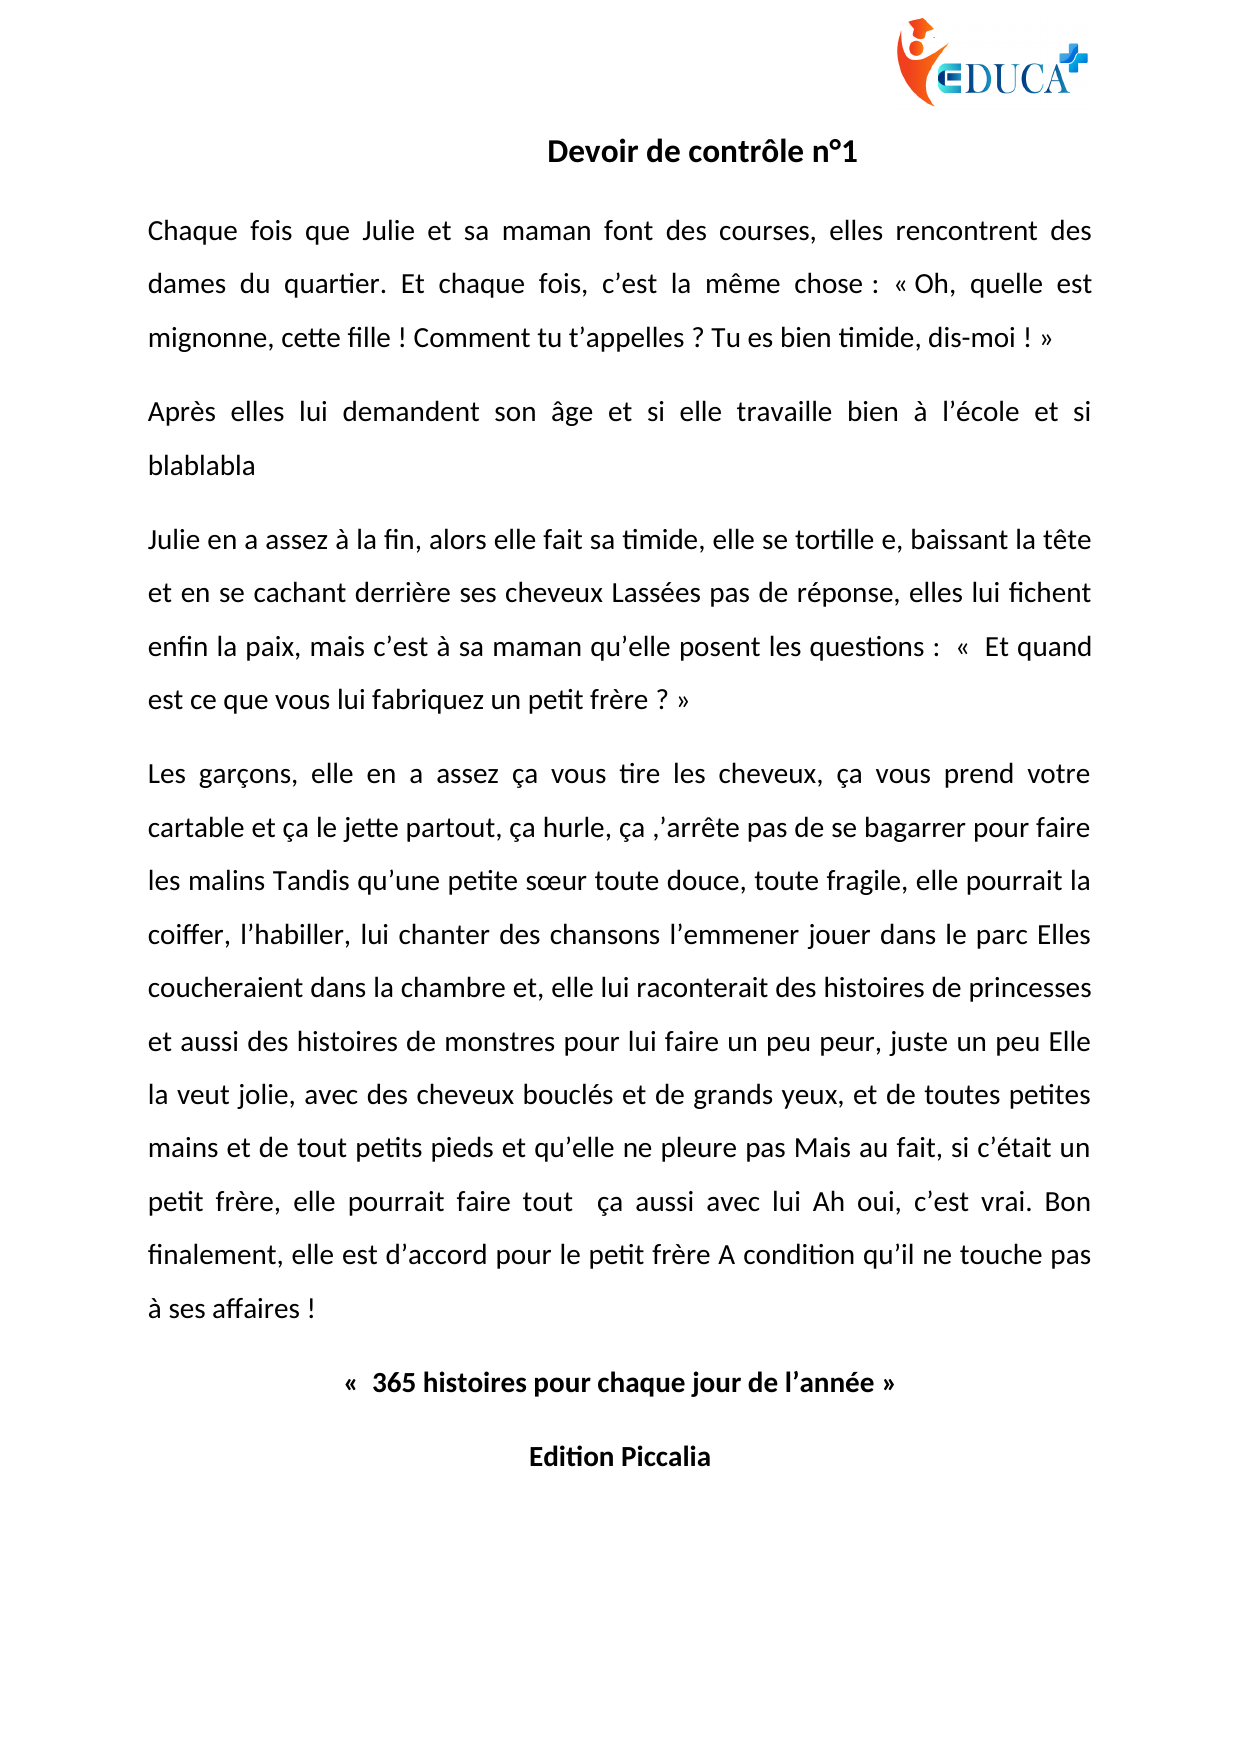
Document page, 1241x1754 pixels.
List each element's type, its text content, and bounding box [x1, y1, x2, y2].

text Chaque fois que Julie et sa maman font des courses, elles rencontrent des dames du quartier. Et chaque fois, c’est la même chose : « Oh, quelle est mignonne, cette fille ! Comment tu t’appelles ? Tu es bien timide, dis-moi ! » [148, 212, 1093, 354]
text Julie en a assez à la fin, alors elle fait sa timide, elle se tortille e, baissant la tête et en se cachant derrière ses cheveux Lassées pas de réponse, elles lui fichent enfin la paix, mais c’est à sa maman qu’elle posent les questions : « Et quand est ce que vous lui fabriquez un petit frère ? » [148, 521, 1093, 717]
text « 365 histoires pour chaque jour de l’année » [148, 1364, 1093, 1400]
text Après elles lui demandent son âge et si elle travaille bien à l’école et si blablabla [148, 393, 1093, 482]
list Devoir de contrôle n°1 [312, 130, 1093, 171]
text Edition Piccalia [148, 1438, 1093, 1474]
picture [890, 14, 1093, 110]
text Les garçons, elle en a assez ça vous tire les cheveux, ça vous prend votre cartable et ça le jette partout, ça hurle, ça ,’arrête pas de se bagarrer pour faire les malins Tandis qu’une petite sœur toute douce, toute fragile, elle pourrait la coiffer, l’habiller, lui chanter des chansons l’emmener jouer dans le parc Elles coucheraient dans la chambre et, elle lui raconterait des histoires de princesses et aussi des histoires de monstres pour lui faire un peu peur, juste un peu Elle la veut jolie, avec des cheveux bouclés et de grands yeux, et de toutes petites mains et de tout petits pieds et qu’elle ne pleure pas Mais au fait, si c’était un petit frère, elle pourrait faire tout ça aussi avec lui Ah oui, c’est vrai. Bon finalement, elle est d’accord pour le petit frère A condition qu’il ne touche pas à ses affaires ! [148, 755, 1093, 1325]
